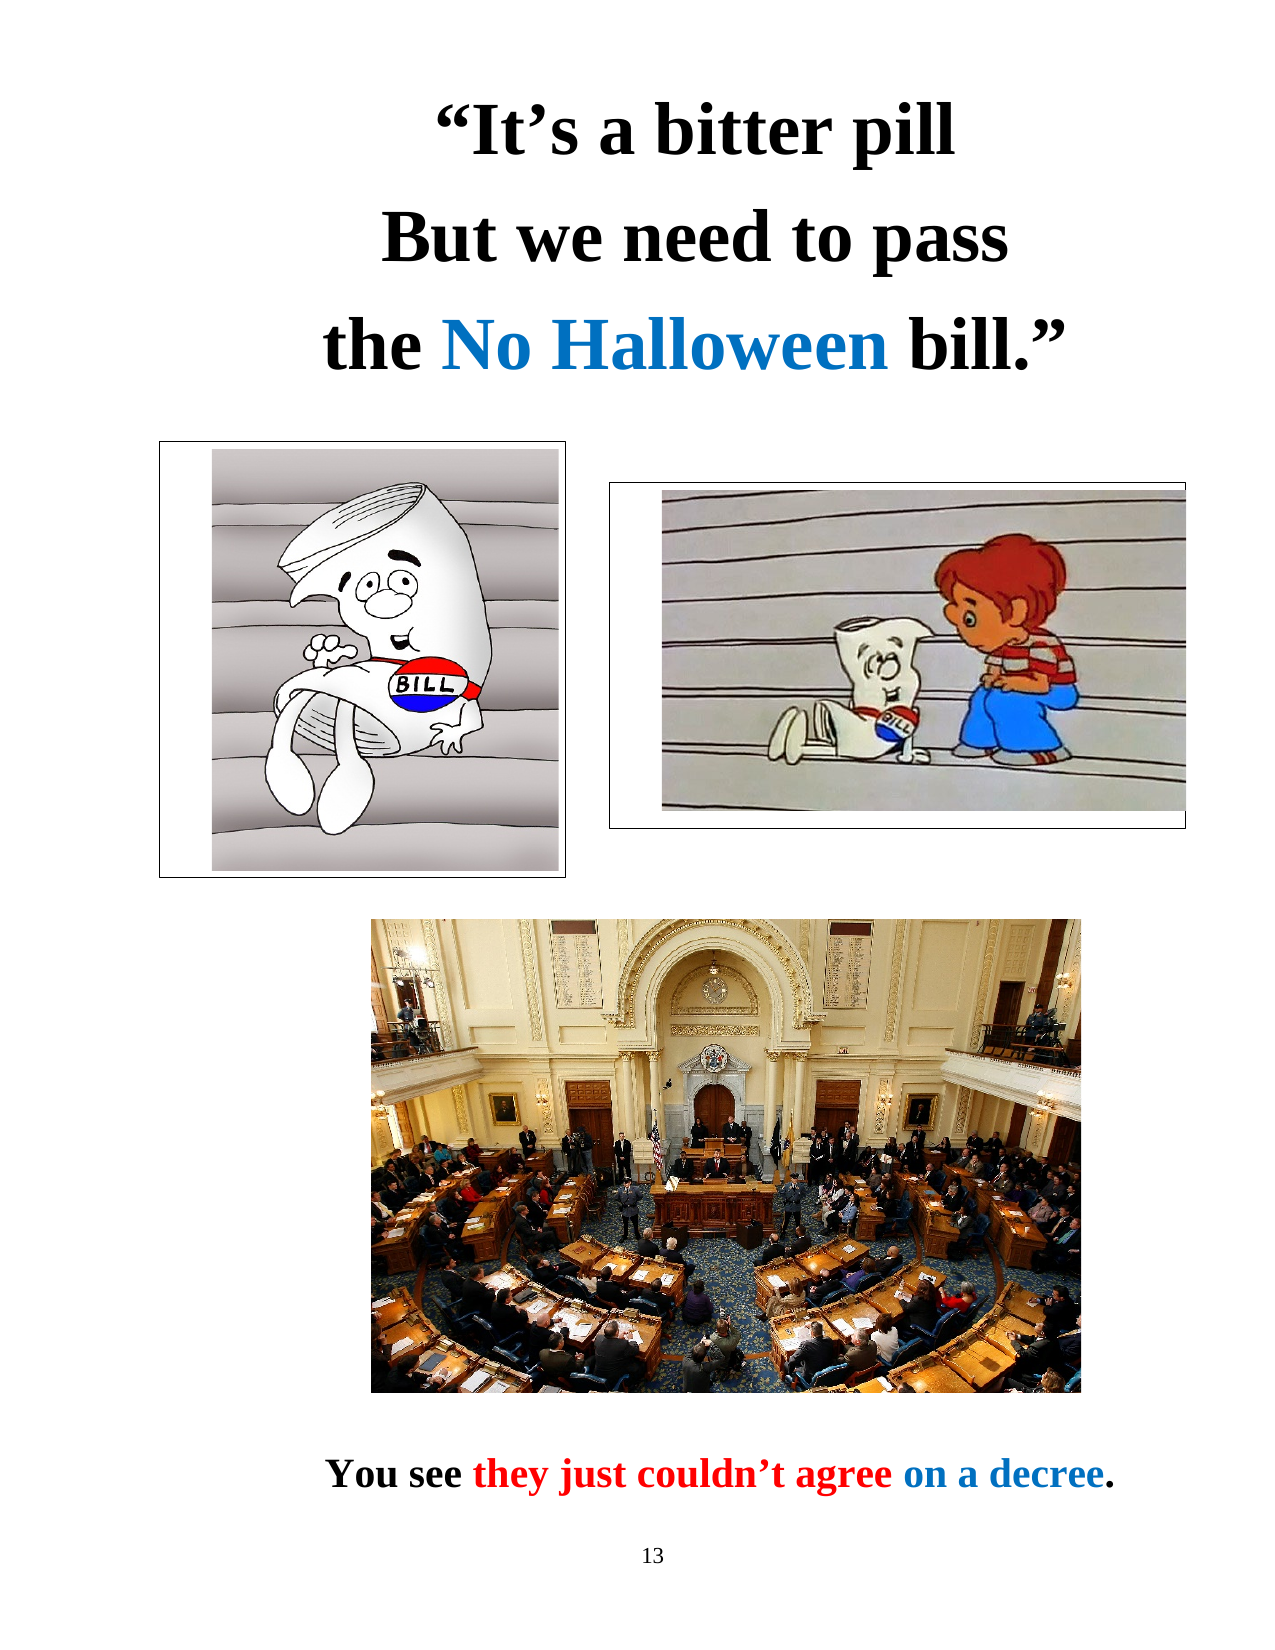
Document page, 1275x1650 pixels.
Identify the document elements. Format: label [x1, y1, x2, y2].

picture [211, 449, 559, 871]
picture [371, 919, 1082, 1393]
picture [661, 490, 1187, 811]
